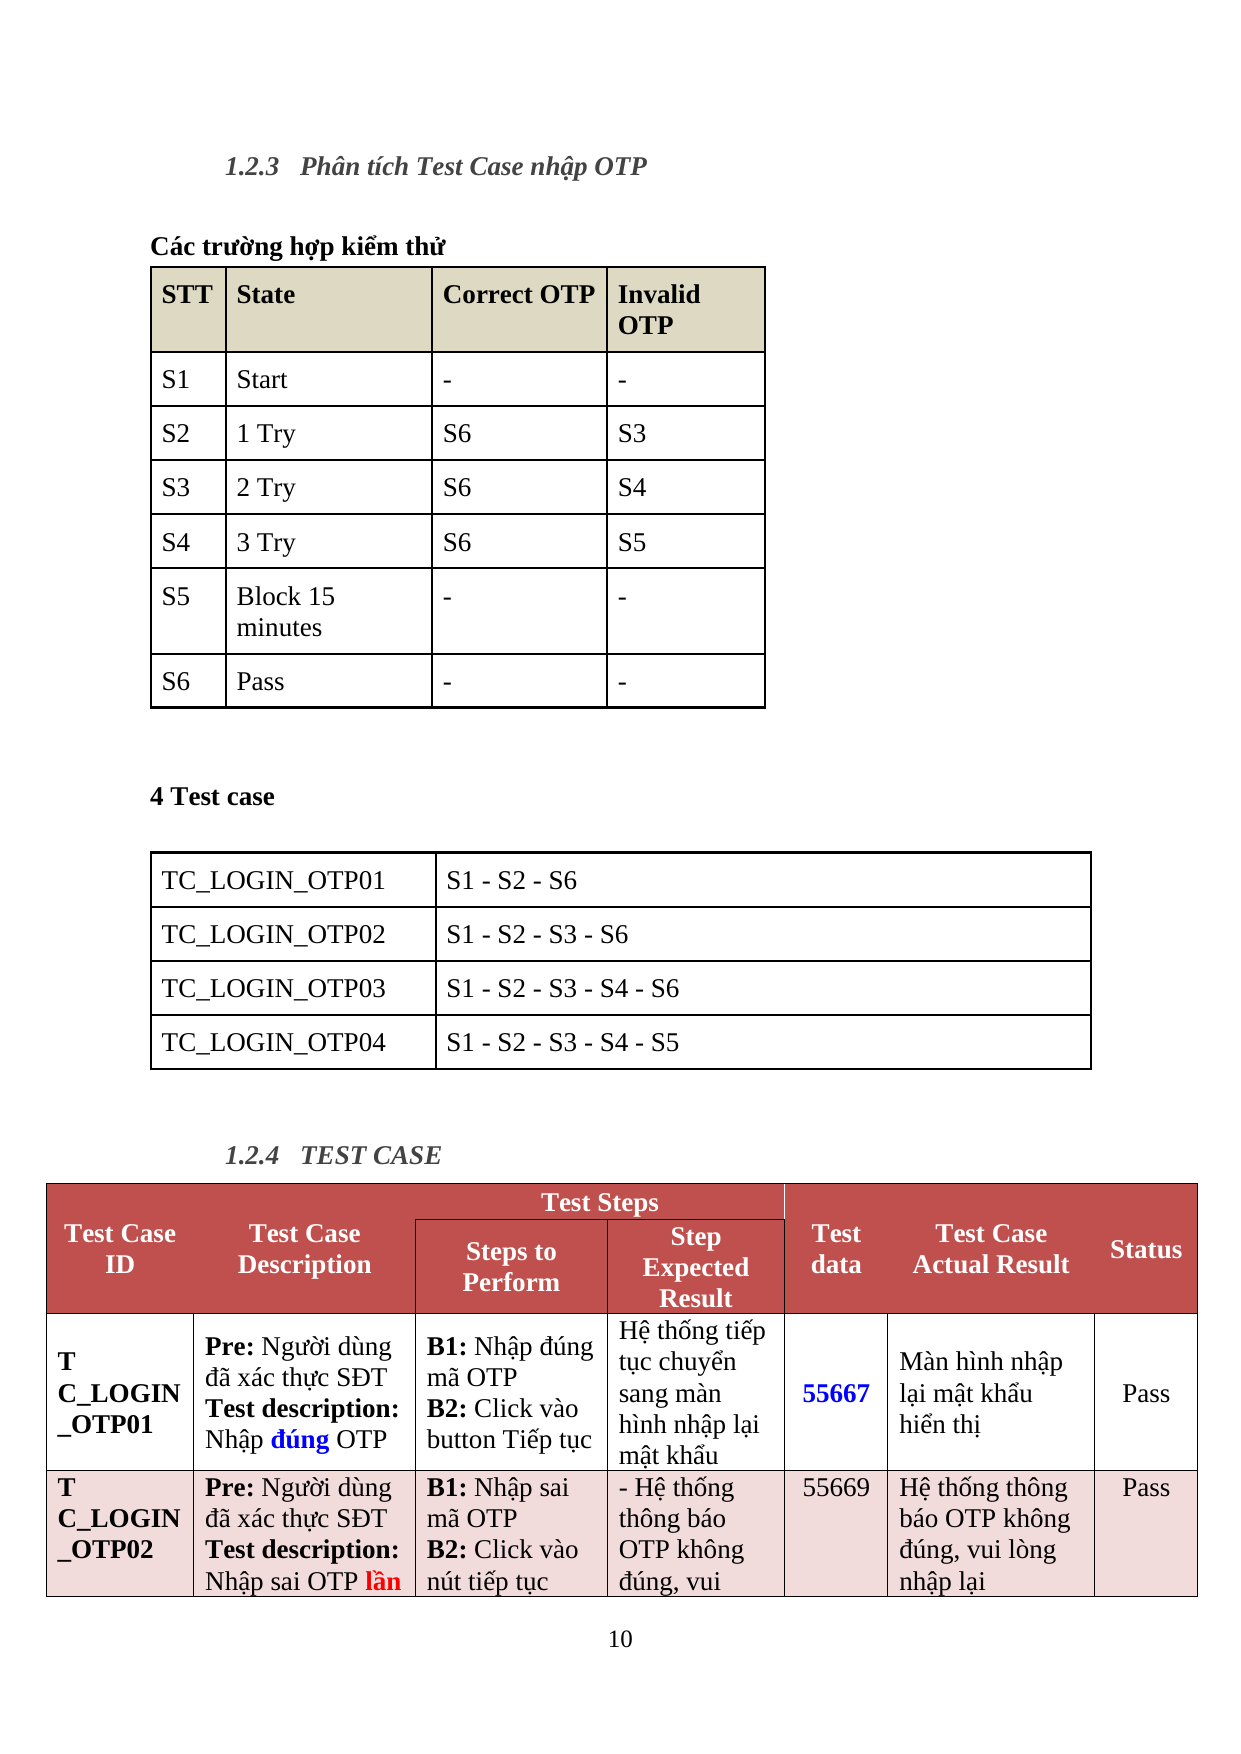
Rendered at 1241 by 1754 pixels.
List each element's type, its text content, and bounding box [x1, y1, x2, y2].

table_cell S1 - S2 - S3 - S4 - S5 [437, 1016, 1090, 1068]
table_cell TC_LOGIN_OTP02 [152, 908, 435, 959]
table_cell B1: Nhập đúng mã OTP B2: Click vào button Tiếp tục [416, 1314, 607, 1470]
table_cell 3 Try [227, 515, 431, 567]
table_cell 55667 [785, 1314, 887, 1470]
table_cell S3 [608, 407, 764, 459]
table_cell S4 [152, 515, 225, 567]
table_cell S1 [152, 353, 225, 405]
table_cell S6 [433, 515, 606, 567]
table_header STT [152, 268, 225, 351]
table_cell - [433, 655, 606, 706]
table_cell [194, 1471, 415, 1596]
text 4 Test case [150, 780, 1090, 811]
table_header TC_LOGIN_OTP01 [152, 854, 435, 906]
table_cell TC_LOGIN_OTP01 [47, 1314, 193, 1470]
table_cell Pass [227, 655, 431, 706]
table_cell Step Expected Result [608, 1220, 784, 1313]
table_cell - [433, 353, 606, 405]
table_cell S3 [152, 461, 225, 513]
table_cell - [433, 569, 606, 652]
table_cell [608, 1471, 784, 1596]
table_cell - [608, 353, 764, 405]
table_header Test Steps [415, 1184, 784, 1219]
table_cell Block 15 minutes [227, 569, 431, 652]
table_cell Pass [1095, 1314, 1197, 1470]
table_cell S1 - S2 - S3 - S4 - S6 [437, 962, 1090, 1014]
table_header Test Case Description [194, 1184, 415, 1313]
table_cell S1 - S2 - S3 - S6 [437, 908, 1090, 959]
table_cell Màn hình nhập lại mật khẩu hiển thị [888, 1314, 1094, 1470]
table_cell S6 [152, 655, 225, 706]
table_cell Hệ thống tiếp tục chuyển sang màn hình nhập lại mật khẩu [608, 1314, 784, 1470]
text Các trường hợp kiểm thử [150, 230, 1090, 261]
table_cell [888, 1471, 1094, 1596]
table_header Test data [785, 1184, 888, 1313]
table_header State [227, 268, 431, 351]
subtitle TEST CASE [225, 1139, 1090, 1170]
table_cell TC_LOGIN_OTP02 [47, 1471, 193, 1596]
table_cell 1 Try [227, 407, 431, 459]
table_cell 2 Try [227, 461, 431, 513]
table_cell Steps to Perform [416, 1220, 607, 1313]
table_header Invalid OTP [608, 268, 764, 351]
table_cell - [608, 569, 764, 652]
table_header Correct OTP [433, 268, 606, 351]
table_cell Start [227, 353, 431, 405]
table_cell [416, 1471, 607, 1596]
table_cell 55669 [785, 1471, 887, 1596]
table_cell TC_LOGIN_OTP03 [152, 962, 435, 1014]
table_header S1 - S2 - S6 [437, 854, 1090, 906]
subtitle Phân tích Test Case nhập OTP [225, 150, 1090, 181]
table_cell - [608, 655, 764, 706]
table_header Status [1094, 1184, 1197, 1313]
table_cell S5 [608, 515, 764, 567]
table_cell TC_LOGIN_OTP04 [152, 1016, 435, 1068]
table_cell Pre: Người dùng đã xác thực SĐT Test description: Nhập đúng OTP [194, 1314, 415, 1470]
table_cell S6 [433, 407, 606, 459]
table_cell Pass [1095, 1471, 1197, 1596]
table_cell S4 [608, 461, 764, 513]
table_cell S5 [152, 569, 225, 652]
table_header Test Case Actual Result [888, 1184, 1094, 1313]
table_header Test Case ID [47, 1184, 194, 1313]
table_cell S2 [152, 407, 225, 459]
table_cell S6 [433, 461, 606, 513]
